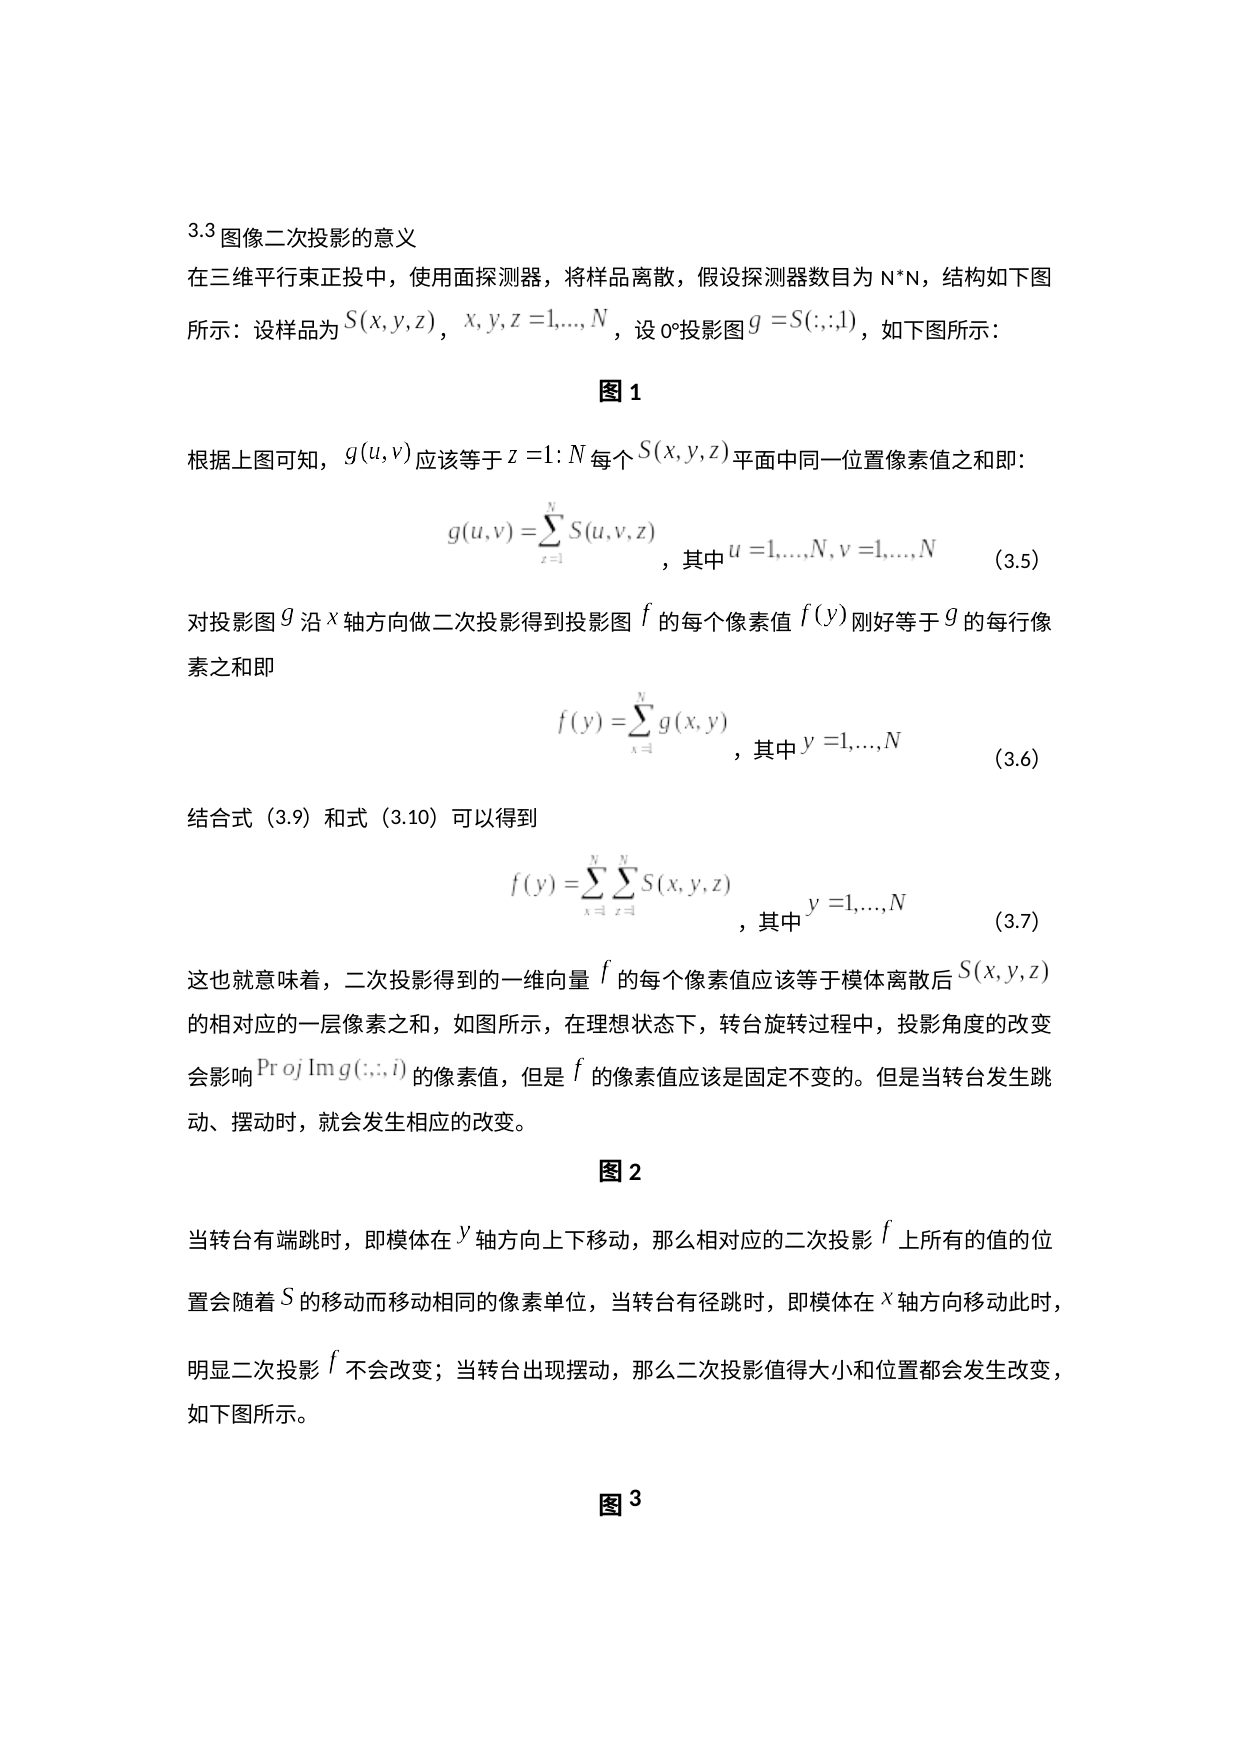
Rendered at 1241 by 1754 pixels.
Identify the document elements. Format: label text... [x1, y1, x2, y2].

text 这也就意味着，二次投影得到的一维向量的每个像素值应该等于模体离散后的相对应的一层像素之和，如图所示，在理想状态下，转台旋转过程中，投影角度的改变，会影响的像素值，但是的像素值应该是固定不变的。但是当转台发生跳动、摆动时，就会发生相应的改变。 [187, 942, 1053, 1137]
text 在三维平行束正投中，使用面探测器，将样品离散，假设探测器数目为N*N，结构如下图所示：设样品为，，设0°投影图，如下图所示： [187, 259, 1053, 357]
text 3.3 图像二次投影的意义 [187, 162, 1053, 259]
text 图1 [187, 357, 1053, 422]
text 对投影图沿轴方向做二次投影得到投影图的每个像素值刚好等于的每行像素之和即 [187, 584, 1053, 682]
text 结合式（3.9）和式（3.10）可以得到 [187, 779, 1053, 844]
text 图3 [187, 1429, 1053, 1527]
text ，其中 （3.6） [187, 682, 1053, 779]
text ，其中 （3.5） [187, 487, 1053, 584]
text ，其中 （3.7） [187, 844, 1053, 942]
text 图2 [187, 1137, 1053, 1202]
text 根据上图可知，应该等于每个平面中同一位置像素值之和即： [187, 422, 1053, 487]
text 当转台有端跳时，即模体在轴方向上下移动，那么相对应的二次投影上所有的值的位置会随着的移动而移动相同的像素单位，当转台有径跳时，即模体在轴方向移动此时，明显二次投影不会改变；当转台出现摆动，那么二次投影值得大小和位置都会发生改变，如下图所示。 [187, 1202, 1053, 1429]
